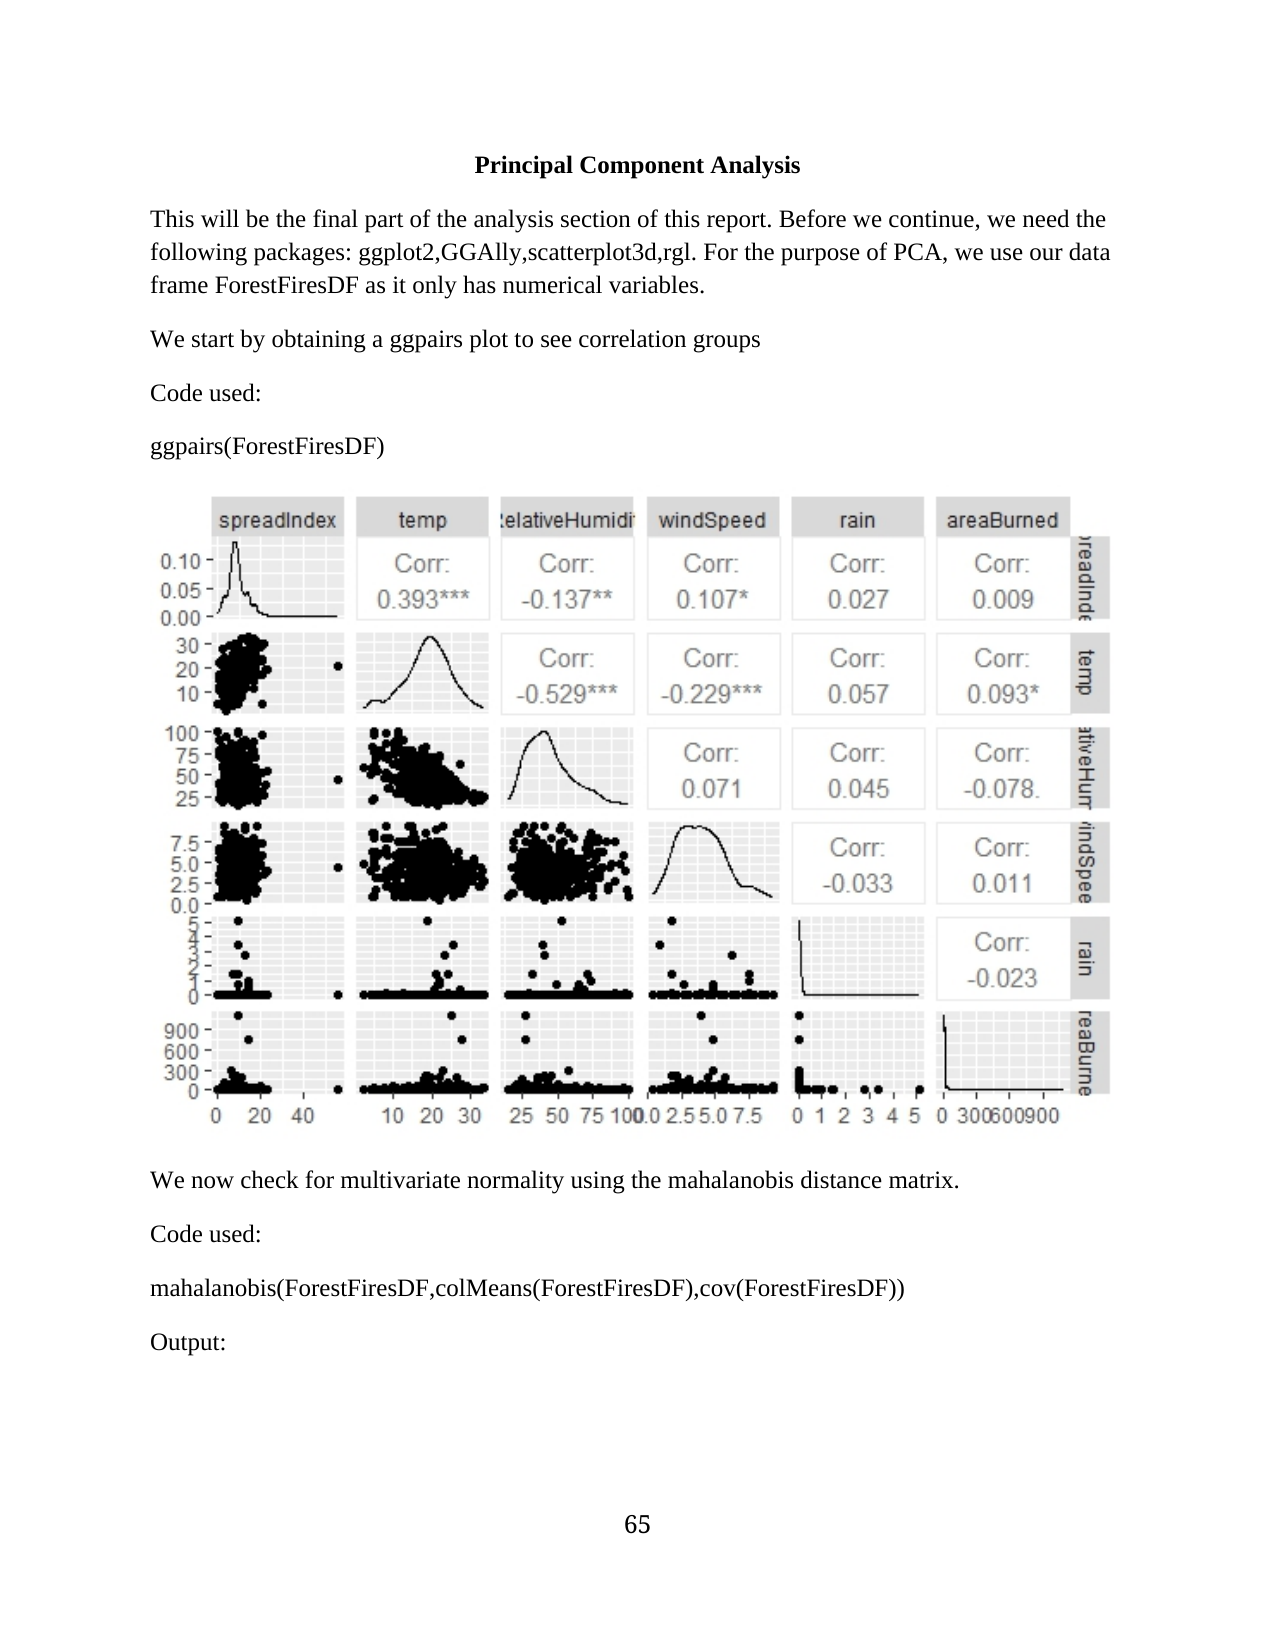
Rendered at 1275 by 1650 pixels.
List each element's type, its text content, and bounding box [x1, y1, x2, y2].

text Code used: [150, 378, 1125, 406]
text We now check for multivariate normality using the mahalanobis distance matrix. [150, 1165, 1125, 1194]
text We start by obtaining a ggpairs plot to see correlation groups [150, 324, 1125, 352]
picture [150, 485, 1124, 1139]
text mahalanobis(ForestFiresDF,colMeans(ForestFiresDF),cov(ForestFiresDF)) [150, 1273, 1125, 1301]
text This will be the final part of the analysis section of this report. Before we continue, we need the following packages: ggplot2,GGAlly,scatterplot3d,rgl. For the purpose of PCA, we use our data frame ForestFiresDF as it only has numerical variables. [150, 204, 1125, 299]
text ggpairs(ForestFiresDF) [150, 431, 1125, 460]
text Principal Component Analysis [150, 150, 1125, 179]
text Output: [150, 1327, 1125, 1355]
text Code used: [150, 1219, 1125, 1248]
